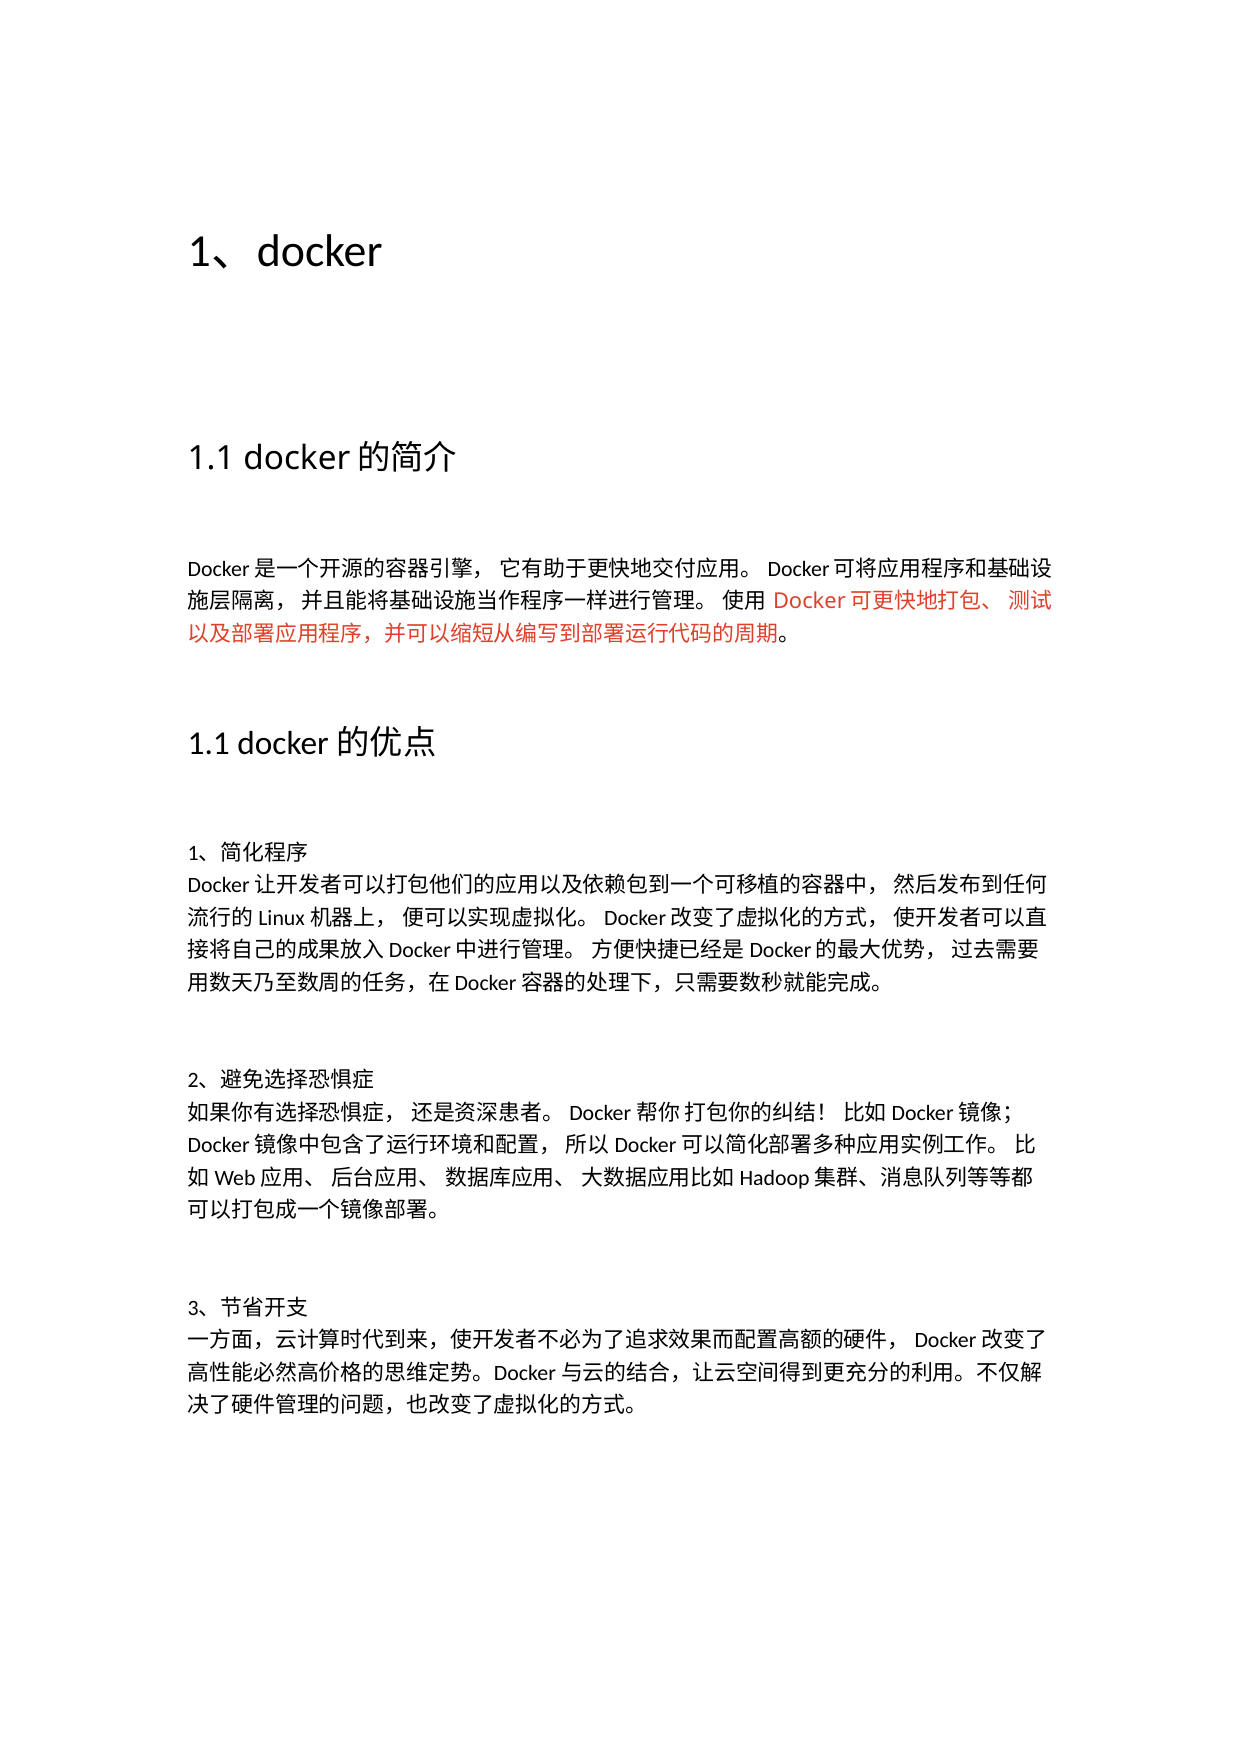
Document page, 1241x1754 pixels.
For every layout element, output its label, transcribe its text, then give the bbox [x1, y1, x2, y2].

subtitle 1、docker [187, 197, 1053, 295]
subtitle 1.1 docker的简介 [187, 423, 1053, 488]
subtitle 1.1 docker 的优点 [187, 707, 1053, 772]
text 3、节省开支 一方面，云计算时代到来，使开发者不必为了追求效果而配置高额的硬件， Docker 改变了高性能必然高价格的思维定势。Docker 与云的结合，让云空间得到更充分的利用。不仅解决了硬件管理的问题，也改变了虚拟化的方式。 [187, 1289, 1053, 1419]
text 2、避免选择恐惧症 如果你有选择恐惧症， 还是资深患者。 Docker 帮你 打包你的纠结！ 比如 Docker 镜像； Docker 镜像中包含了运行环境和配置， 所以 Docker 可以简化部署多种应用实例工作。 比如 Web 应用、 后台应用、 数据库应用、 大数据应用比如 Hadoop 集群、消息队列等等都可以打包成一个镜像部署。 [187, 1062, 1053, 1289]
text Docker是一个开源的容器引擎， 它有助于更快地交付应用。 Docker可将应用程序和基础设施层隔离， 并且能将基础设施当作程序一样进行管理。 使用 Docker可更快地打包、 测试以及部署应用程序，并可以缩短从编写到部署运行代码的周期。 [187, 550, 1053, 648]
text 1、简化程序 Docker 让开发者可以打包他们的应用以及依赖包到一个可移植的容器中， 然后发布到任何流行的 Linux 机器上， 便可以实现虚拟化。 Docker改变了虚拟化的方式， 使开发者可以直接将自己的成果放入Docker中进行管理。 方便快捷已经是 Docker的最大优势， 过去需要用数天乃至数周的任务，在Docker容器的处理下，只需要数秒就能完成。 [187, 834, 1053, 1062]
